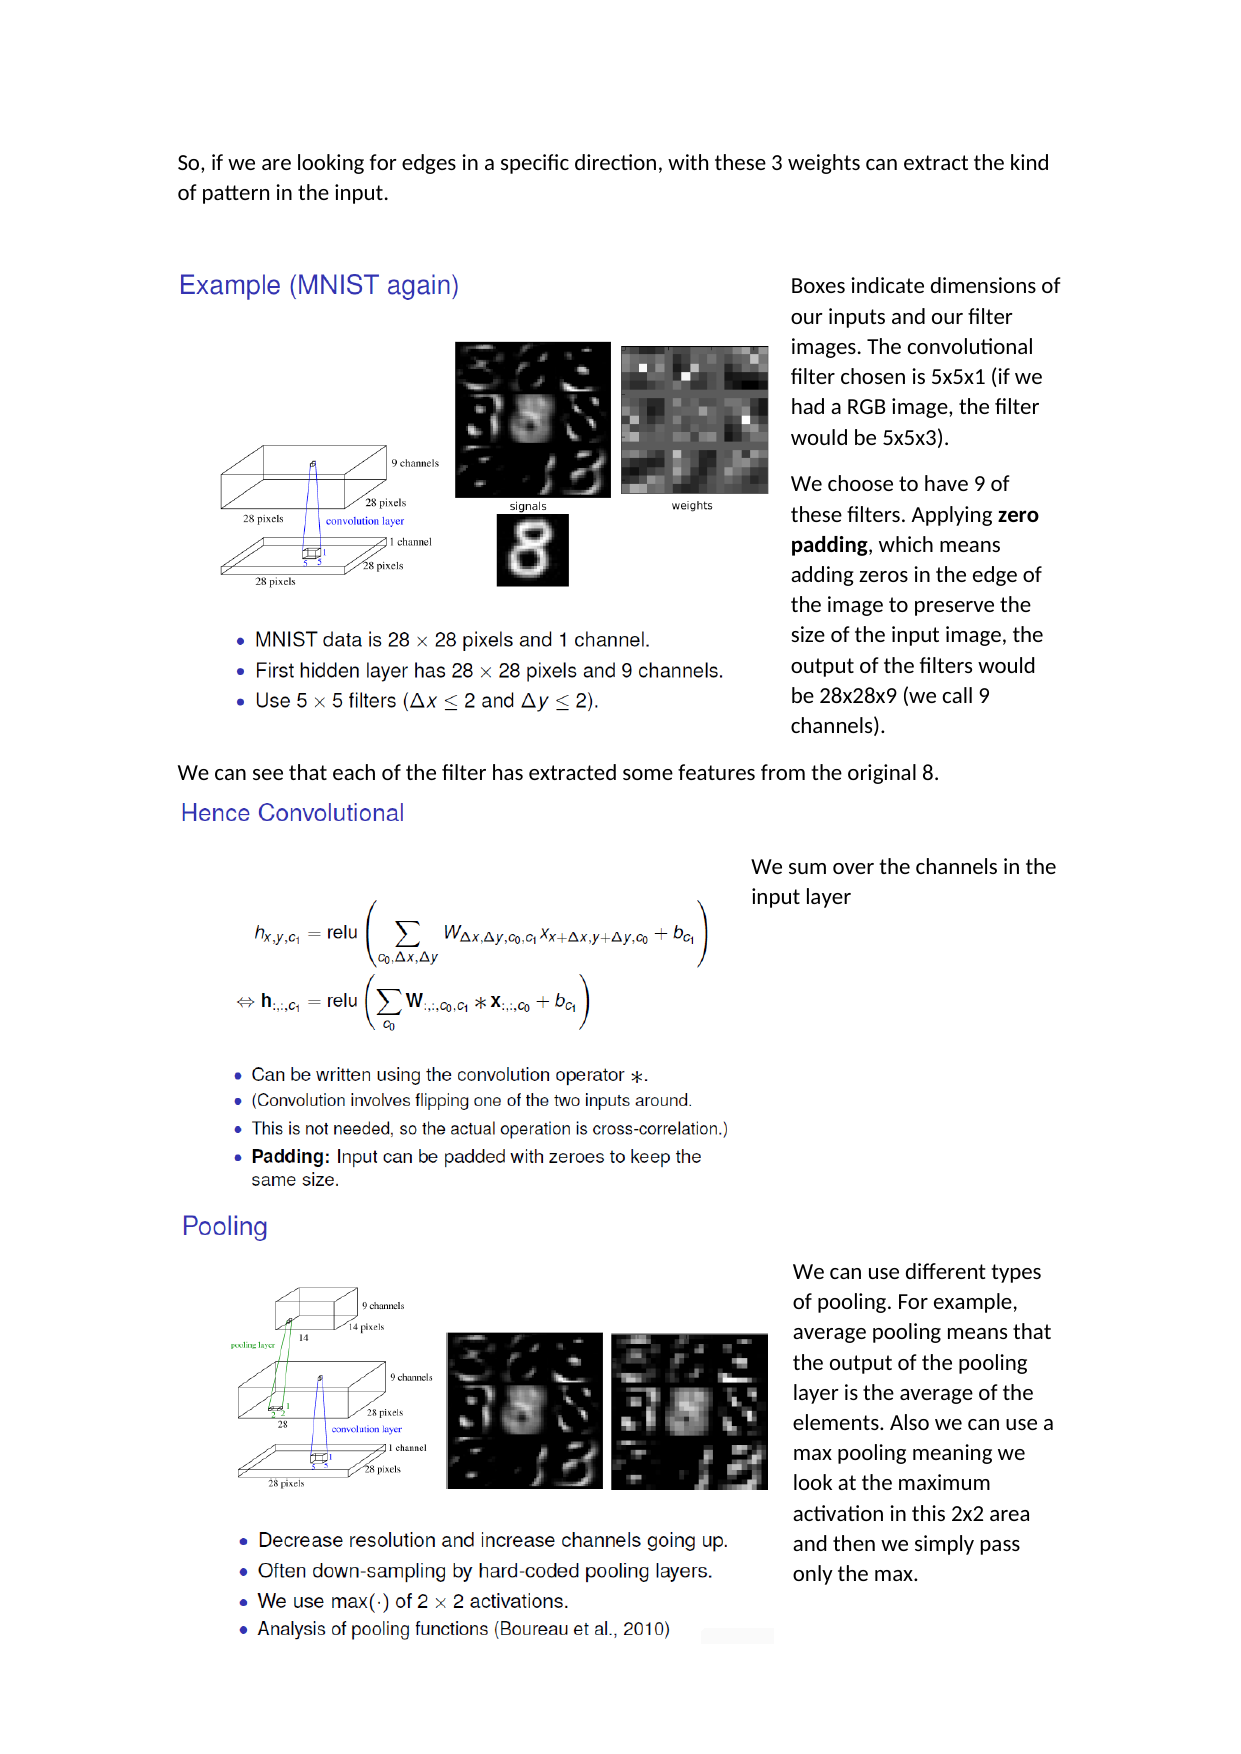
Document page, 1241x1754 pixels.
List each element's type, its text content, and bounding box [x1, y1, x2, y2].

picture [177, 271, 772, 712]
text Pooling is an operation that makes the output smaller. [177, 1210, 1063, 1238]
text We choose to have 9 of these filters. Applying zero padding, which means adding zeros in the edge of the image to preserve the size of the input image, the output of the filters would be 28x28x9 (we call 9 channels). [177, 469, 1063, 739]
text So, if we are looking for edges in a specific direction, with these 3 weights can extract the kind of pattern in the input. [177, 148, 1063, 206]
text We can use different types of pooling. For example, average pooling means that the output of the pooling layer is the average of the elements. Also we can use a max pooling meaning we look at the maximum activation in this 2x2 area and then we simply pass only the max. [774, 1257, 1063, 1587]
text Boxes indicate dimensions of our inputs and our filter images. The convolutional filter chosen is 5x5x1 (if we had a RGB image, the filter would be 5x5x3). [772, 272, 1063, 451]
picture [177, 1211, 774, 1644]
text We can see that each of the filter has extracted some features from the original 8. [177, 758, 1063, 786]
picture [177, 798, 733, 1210]
text We sum over the channels in the input layer [733, 852, 1063, 910]
